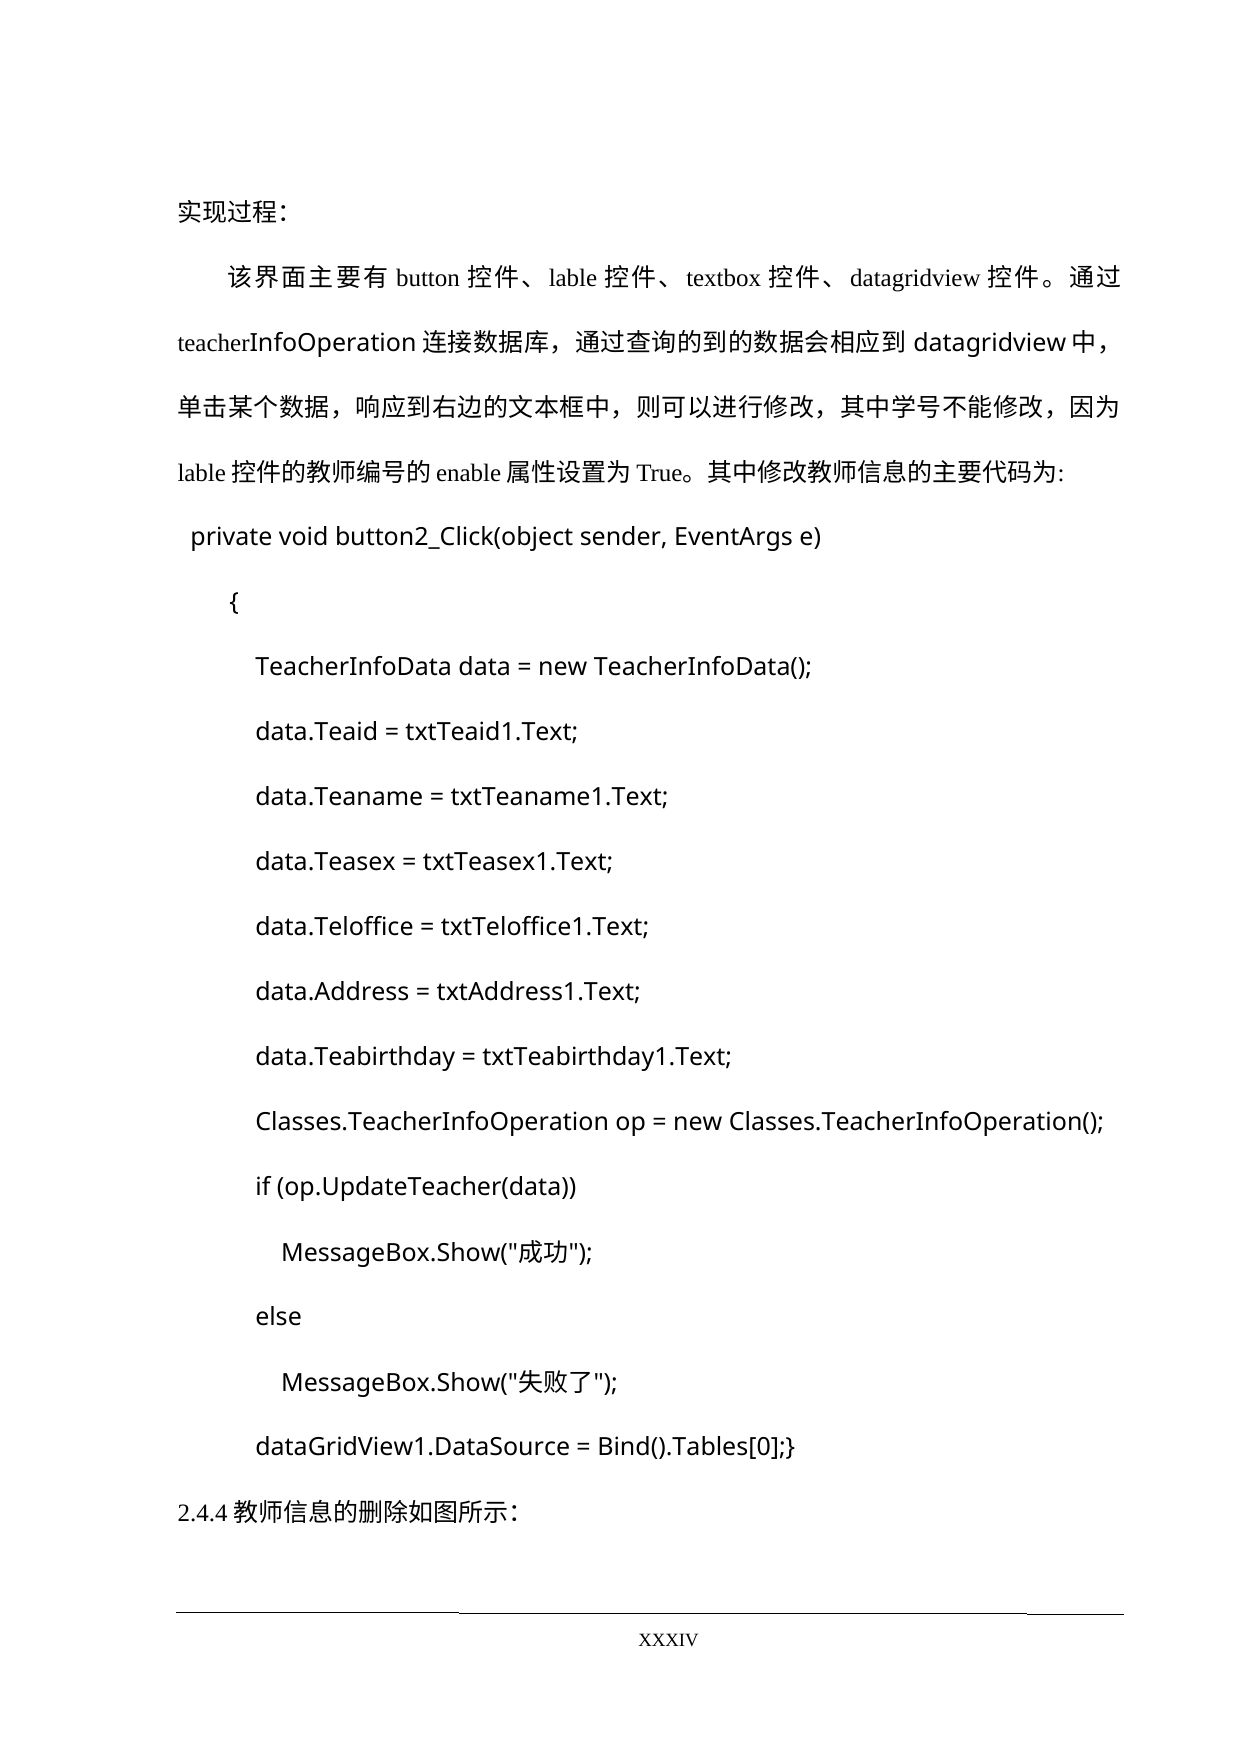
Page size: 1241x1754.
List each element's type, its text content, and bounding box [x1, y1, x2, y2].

text 2.4.4 教师信息的删除如图所示： [177, 1478, 1122, 1543]
text 实现过程： [177, 178, 1122, 243]
text else [177, 1283, 1122, 1348]
text MessageBox.Show("失败了"); [177, 1348, 1122, 1413]
text data.Teabirthday = txtTeabirthday1.Text; [177, 1023, 1122, 1088]
text data.Teaid = txtTeaid1.Text; [177, 698, 1122, 763]
text { [177, 568, 1122, 633]
text data.Teloffice = txtTeloffice1.Text; [177, 893, 1122, 958]
text TeacherInfoData data = new TeacherInfoData(); [177, 633, 1122, 698]
text data.Teasex = txtTeasex1.Text; [177, 828, 1122, 893]
text private void button2_Click(object sender, EventArgs e) [177, 503, 1122, 568]
text data.Teaname = txtTeaname1.Text; [177, 763, 1122, 828]
text dataGridView1.DataSource = Bind().Tables[0];} [177, 1413, 1122, 1478]
text 该界面主要有button控件、lable控件、textbox控件、datagridview控件。通过teacherInfoOperation连接数据库，通过查询的到的数据会相应到datagridview中，单击某个数据，响应到右边的文本框中，则可以进行修改，其中学号不能修改，因为lable控件的教师编号的enable属性设置为True。其中修改教师信息的主要代码为: [177, 243, 1122, 503]
text Classes.TeacherInfoOperation op = new Classes.TeacherInfoOperation(); [177, 1088, 1122, 1153]
text data.Address = txtAddress1.Text; [177, 958, 1122, 1023]
text if (op.UpdateTeacher(data)) [177, 1153, 1122, 1218]
text MessageBox.Show("成功"); [177, 1218, 1122, 1283]
